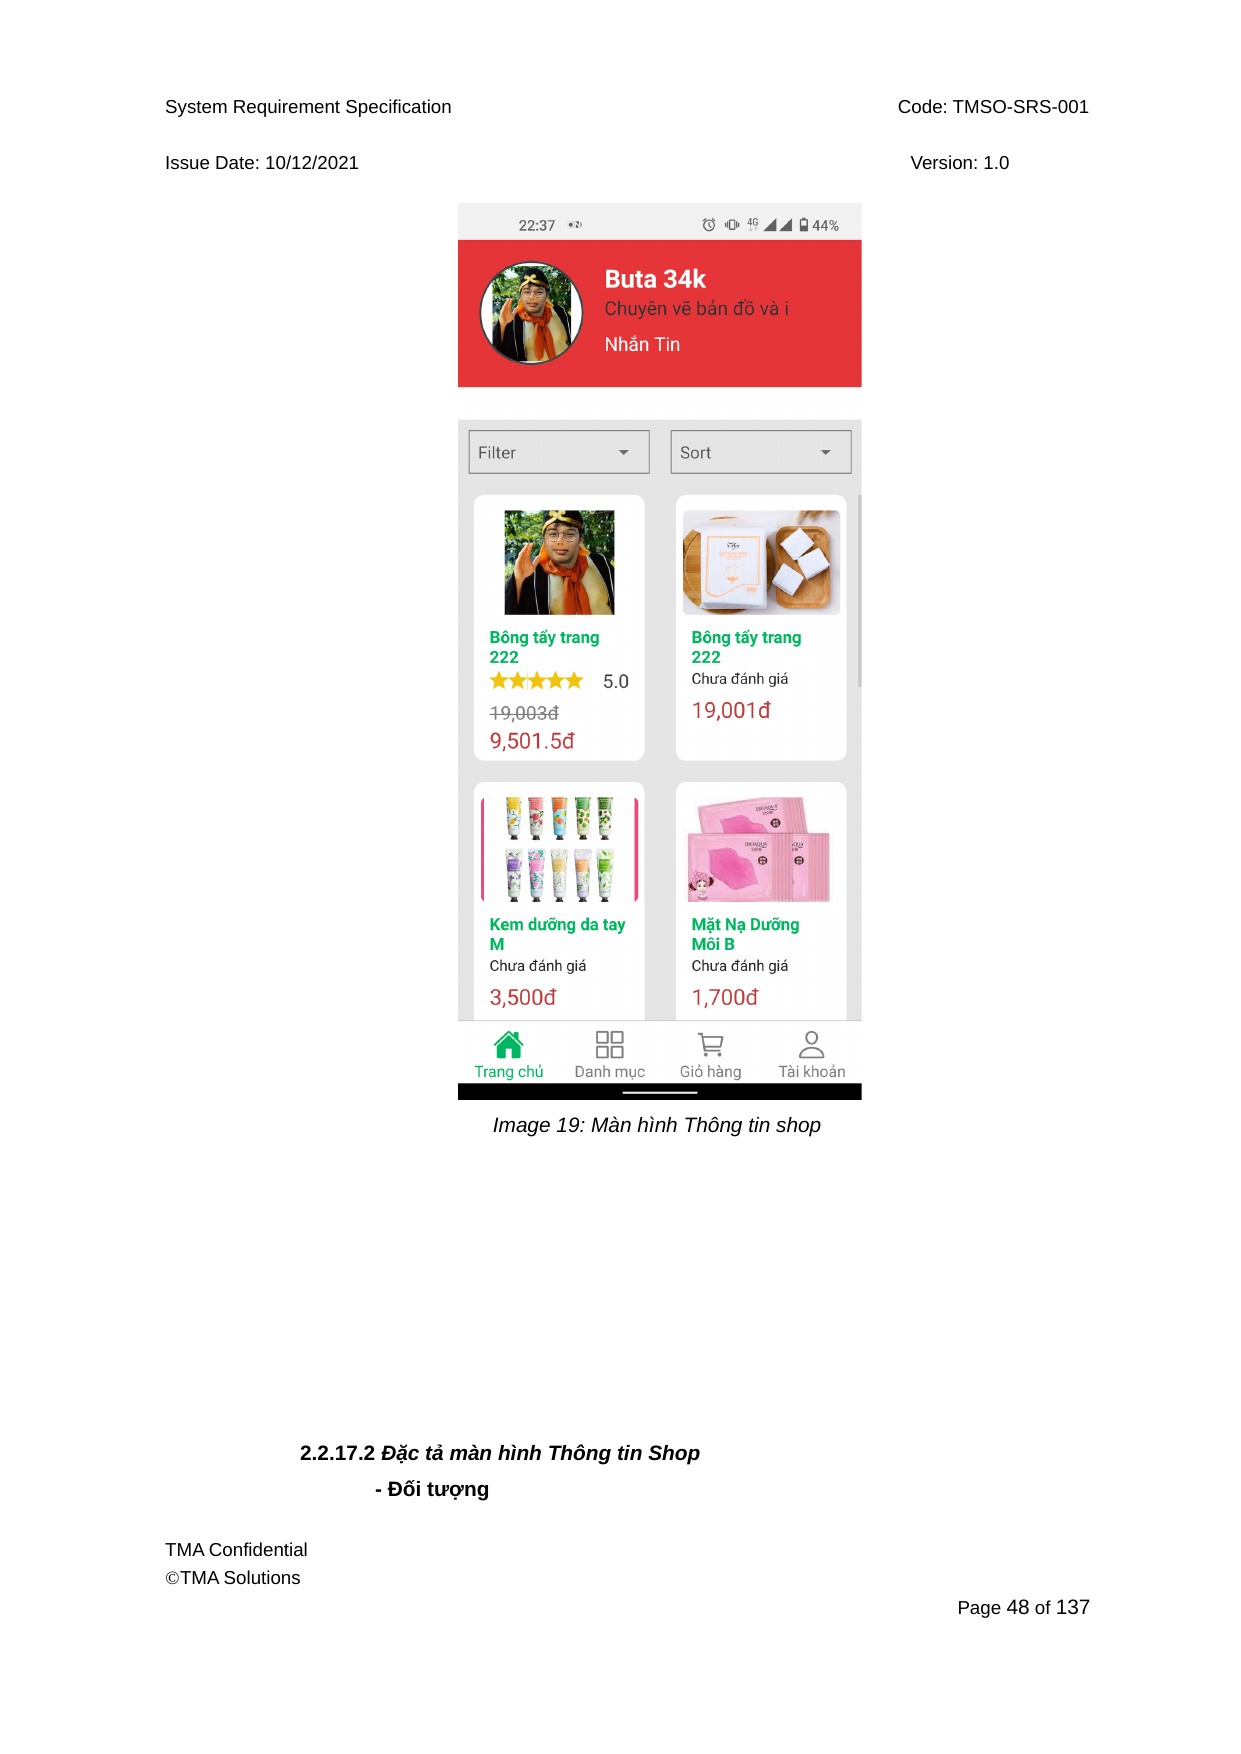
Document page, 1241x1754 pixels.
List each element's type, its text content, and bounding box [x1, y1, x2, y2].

text 2.2.17.2 Đặc tả màn hình Thông tin Shop [225, 1441, 1090, 1464]
text Image 19: Màn hình Thông tin shop [165, 1112, 1090, 1136]
text - Đối tượng [315, 1477, 1090, 1501]
picture [458, 203, 862, 1100]
